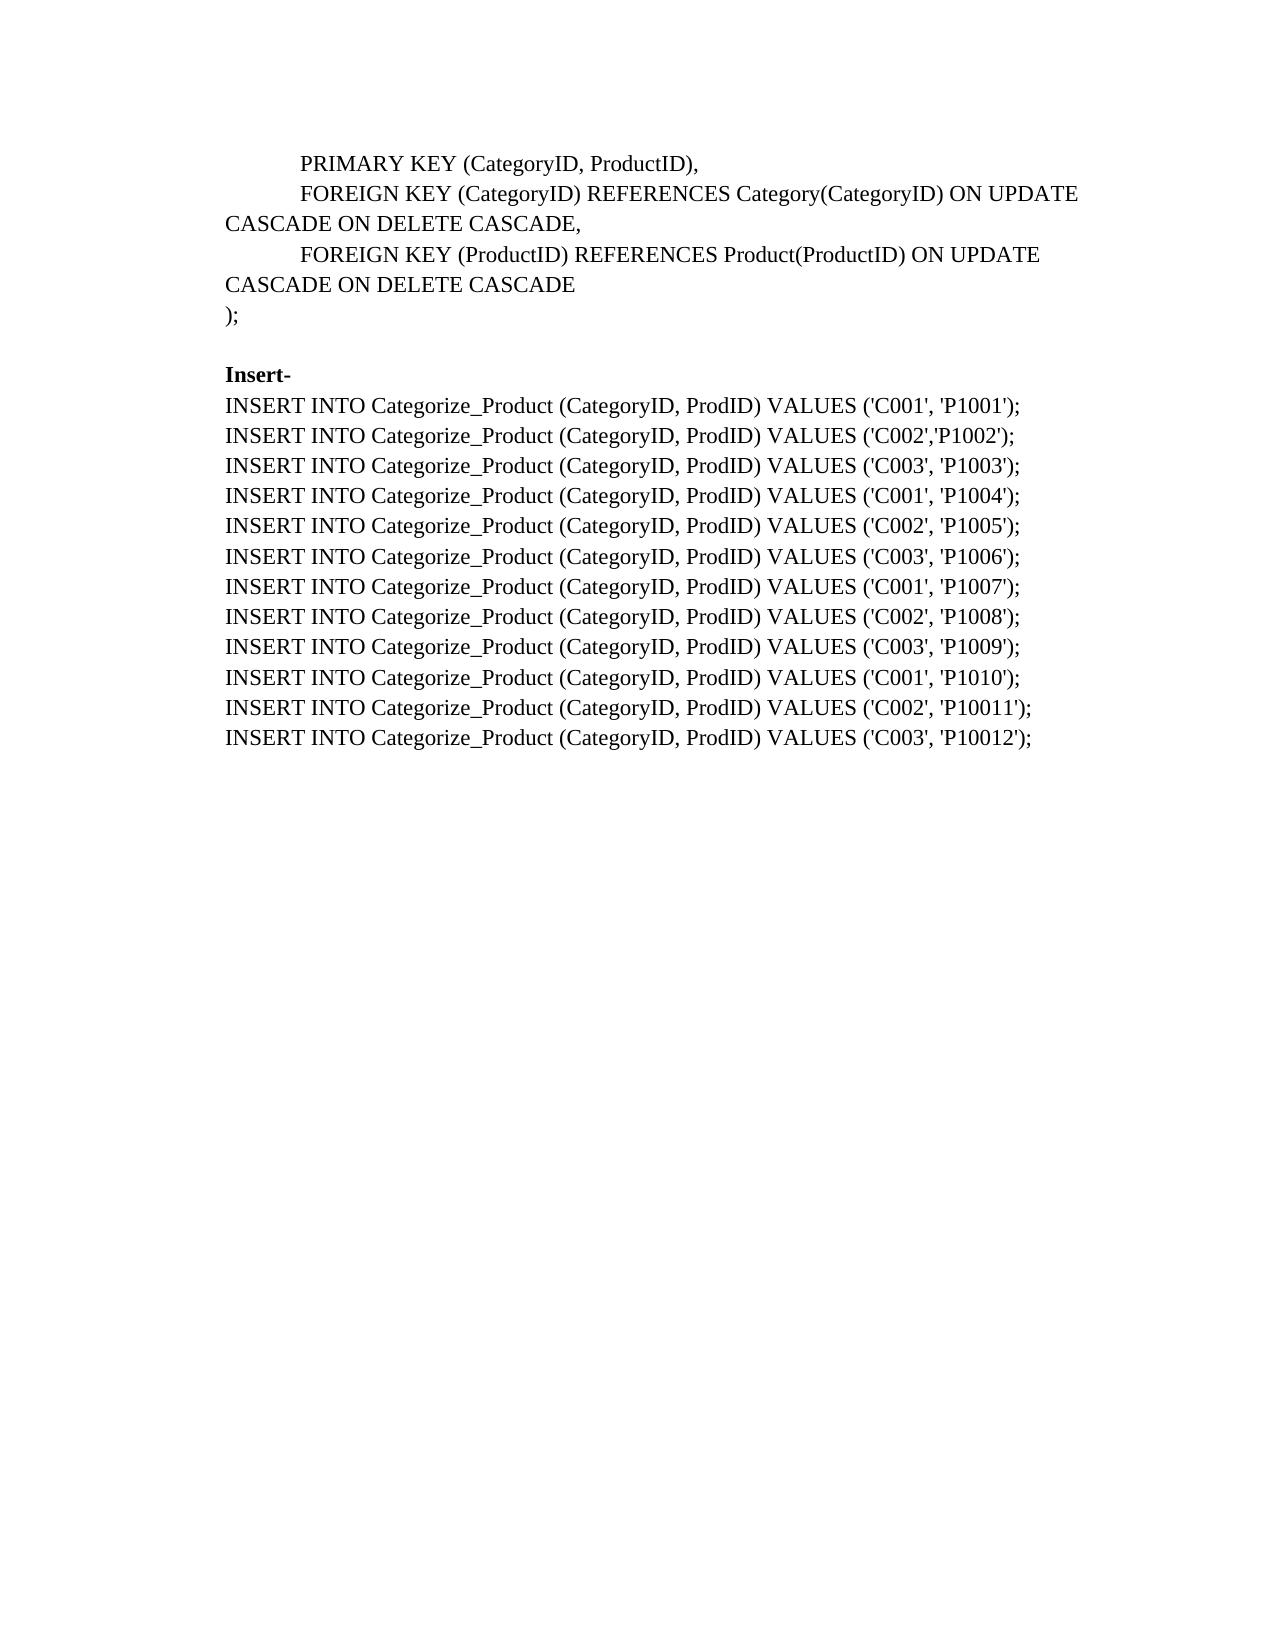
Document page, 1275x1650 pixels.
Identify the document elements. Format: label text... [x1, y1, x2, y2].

text Insert- [225, 361, 1125, 388]
text INSERT INTO Categorize_Product (CategoryID, ProdID) VALUES ('C003', 'P10012'); [225, 724, 1125, 750]
text INSERT INTO Categorize_Product (CategoryID, ProdID) VALUES ('C003', 'P1003'); [225, 452, 1125, 478]
text FOREIGN KEY (ProductID) REFERENCES Product(ProductID) ON UPDATE CASCADE ON DELETE CASCADE [225, 241, 1125, 297]
text INSERT INTO Categorize_Product (CategoryID, ProdID) VALUES ('C002', 'P1005'); [225, 512, 1125, 539]
text INSERT INTO Categorize_Product (CategoryID, ProdID) VALUES ('C001', 'P1001'); [225, 392, 1125, 418]
text PRIMARY KEY (CategoryID, ProductID), [225, 150, 1125, 176]
text INSERT INTO Categorize_Product (CategoryID, ProdID) VALUES ('C001', 'P1004'); [225, 482, 1125, 509]
text INSERT INTO Categorize_Product (CategoryID, ProdID) VALUES ('C001', 'P1007'); [225, 573, 1125, 599]
text ); [225, 301, 1125, 327]
text INSERT INTO Categorize_Product (CategoryID, ProdID) VALUES ('C003', 'P1009'); [225, 633, 1125, 660]
text FOREIGN KEY (CategoryID) REFERENCES Category(CategoryID) ON UPDATE CASCADE ON DELETE CASCADE, [225, 180, 1125, 237]
text INSERT INTO Categorize_Product (CategoryID, ProdID) VALUES ('C002', 'P10011'); [225, 694, 1125, 720]
text INSERT INTO Categorize_Product (CategoryID, ProdID) VALUES ('C003', 'P1006'); [225, 543, 1125, 569]
text INSERT INTO Categorize_Product (CategoryID, ProdID) VALUES ('C002', 'P1008'); [225, 603, 1125, 629]
text INSERT INTO Categorize_Product (CategoryID, ProdID) VALUES ('C002','P1002'); [225, 422, 1125, 448]
text INSERT INTO Categorize_Product (CategoryID, ProdID) VALUES ('C001', 'P1010'); [225, 663, 1125, 690]
